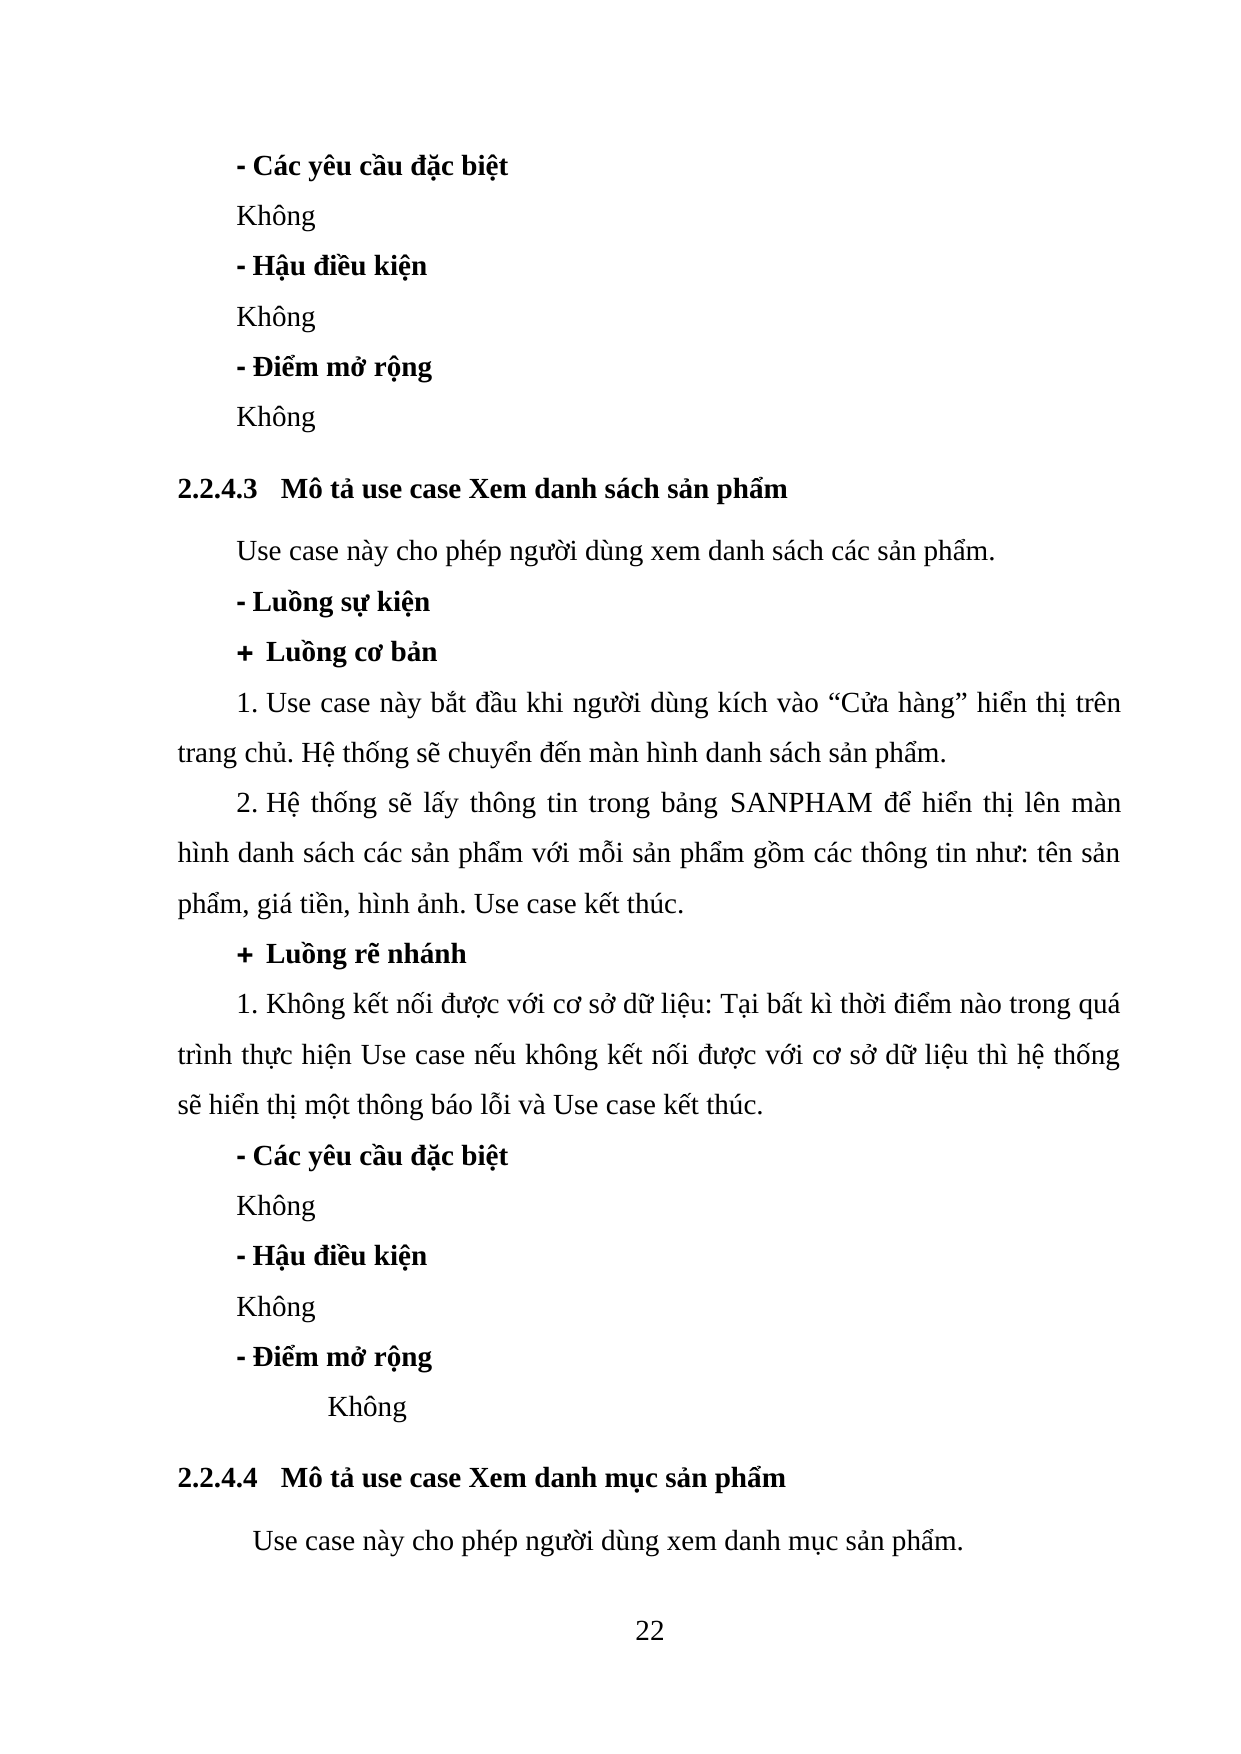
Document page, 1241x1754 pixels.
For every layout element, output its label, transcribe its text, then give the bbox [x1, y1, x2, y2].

list Luồng cơ bản [177, 634, 1122, 668]
list Không [177, 198, 1122, 232]
list Không [177, 399, 1122, 433]
list Điểm mở rộng [177, 1339, 1122, 1373]
list Không [177, 1289, 1122, 1322]
subtitle Mô tả use case Xem danh sách sản phẩm [177, 471, 1122, 504]
list Các yêu cầu đặc biệt [177, 148, 1122, 181]
list Hậu điều kiện [177, 1238, 1122, 1272]
list Không kết nối được với cơ sở dữ liệu: Tại bất kì thời điểm nào trong quá trình thực hiện Use case nếu không kết nối được với cơ sở dữ liệu thì hệ thống sẽ hiển thị một thông báo lỗi và Use case kết thúc. [177, 987, 1122, 1121]
text Use case này cho phép người dùng xem danh sách các sản phẩm. [177, 533, 1122, 567]
list Hậu điều kiện [177, 248, 1122, 282]
list Không [177, 299, 1122, 332]
list Không [177, 1188, 1122, 1222]
subtitle Mô tả use case Xem danh mục sản phẩm [177, 1461, 1122, 1494]
list Hệ thống sẽ lấy thông tin trong bảng SANPHAM để hiển thị lên màn hình danh sách các sản phẩm với mỗi sản phẩm gồm các thông tin như: tên sản phẩm, giá tiền, hình ảnh. Use case kết thúc. [177, 785, 1122, 919]
list Điểm mở rộng [177, 349, 1122, 383]
list Luồng sự kiện [177, 584, 1122, 617]
list Use case này bắt đầu khi người dùng kích vào “Cửa hàng” hiển thị trên trang chủ. Hệ thống sẽ chuyển đến màn hình danh sách sản phẩm. [177, 685, 1122, 768]
text Use case này cho phép người dùng xem danh mục sản phẩm. [177, 1523, 1122, 1557]
list Không [251, 1389, 1122, 1423]
list Các yêu cầu đặc biệt [177, 1138, 1122, 1171]
list Luồng rẽ nhánh [177, 936, 1122, 970]
